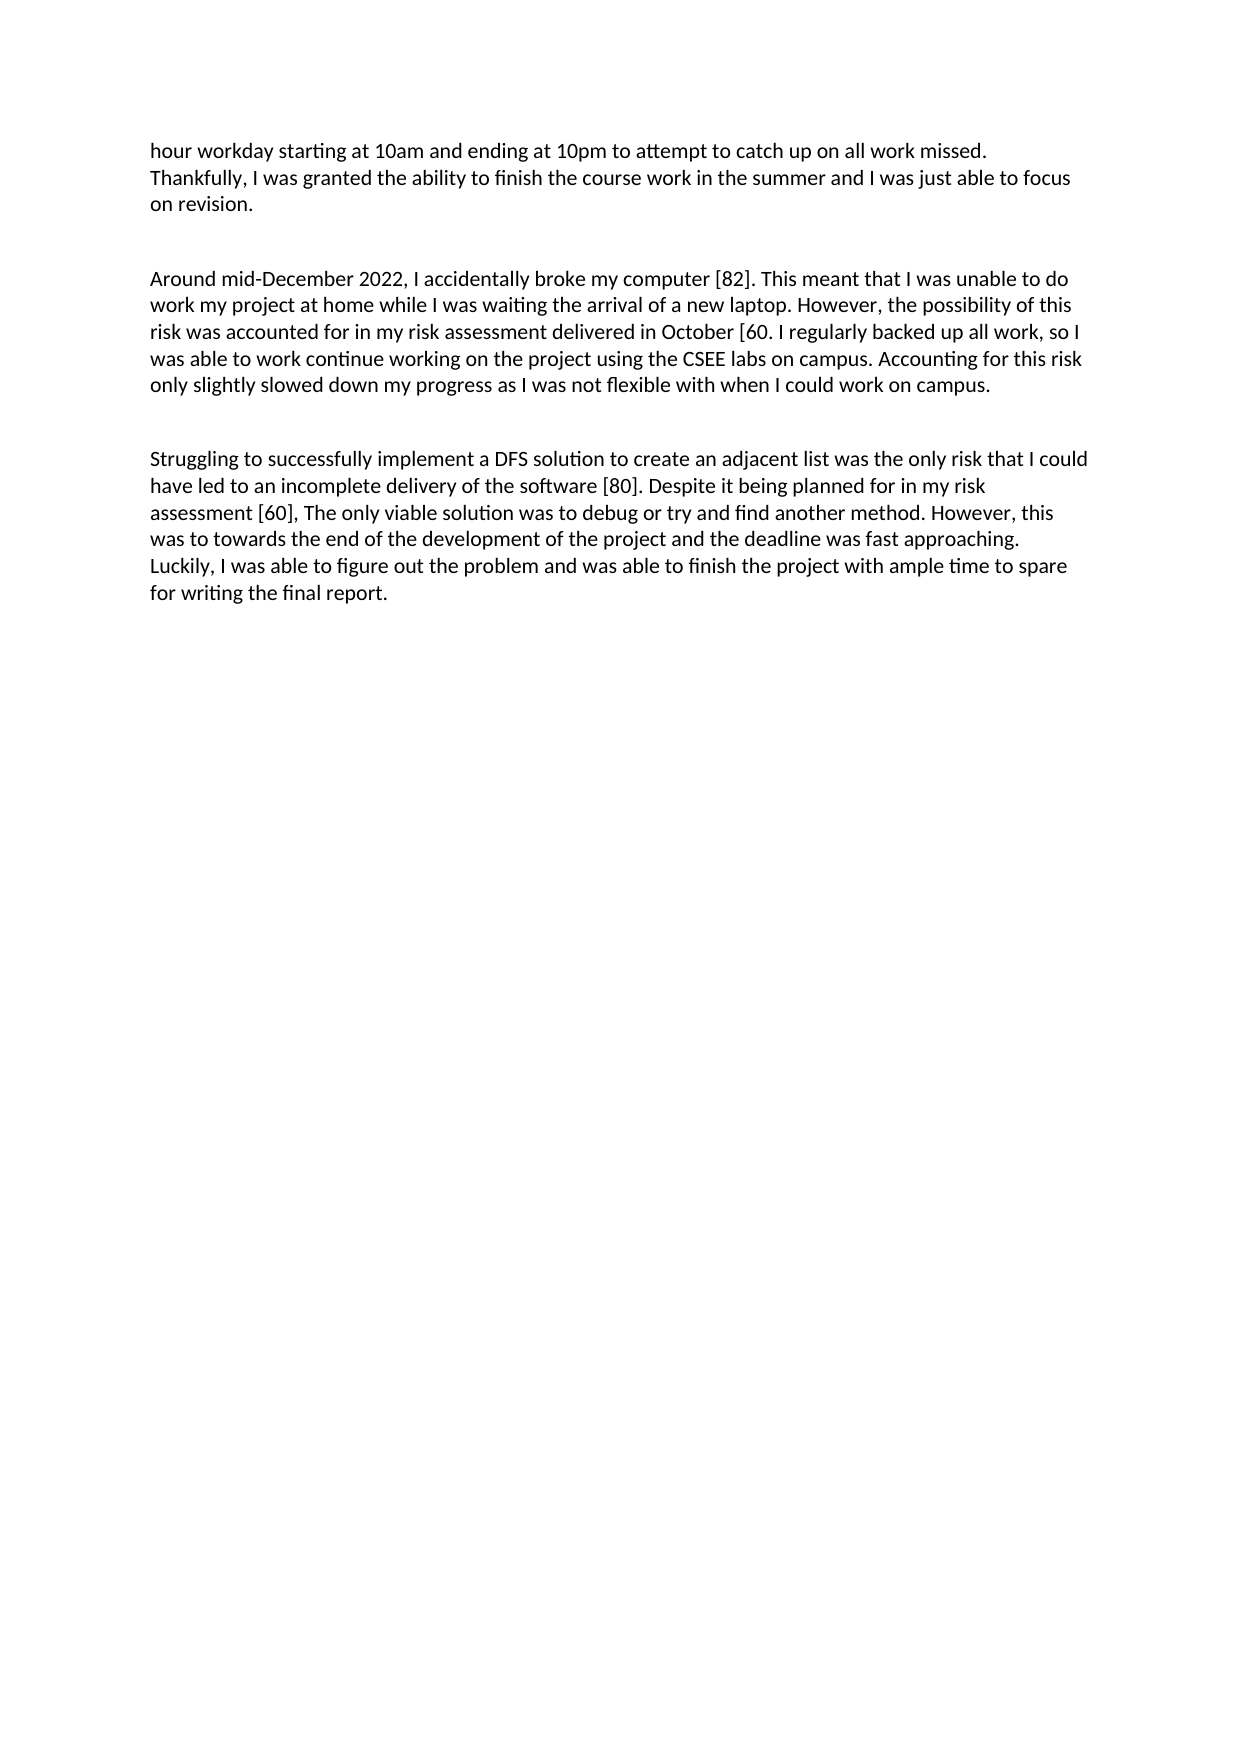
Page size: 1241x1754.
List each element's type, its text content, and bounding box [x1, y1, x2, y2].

text Around mid-December 2022, I accidentally broke my computer [82]. This meant that I was unable to do work my project at home while I was waiting the arrival of a new laptop. However, the possibility of this risk was accounted for in my risk assessment delivered in October [60. I regularly backed up all work, so I was able to work continue working on the project using the CSEE labs on campus. Accounting for this risk only slightly slowed down my progress as I was not flexible with when I could work on campus. [150, 265, 1090, 398]
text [150, 137, 1090, 217]
text Struggling to successfully implement a DFS solution to create an adjacent list was the only risk that I could have led to an incomplete delivery of the software [80]. Despite it being planned for in my risk assessment [60], The only viable solution was to debug or try and find another method. However, this was to towards the end of the development of the project and the deadline was fast approaching. Luckily, I was able to figure out the problem and was able to finish the project with ample time to spare for writing the final report. [150, 446, 1090, 606]
